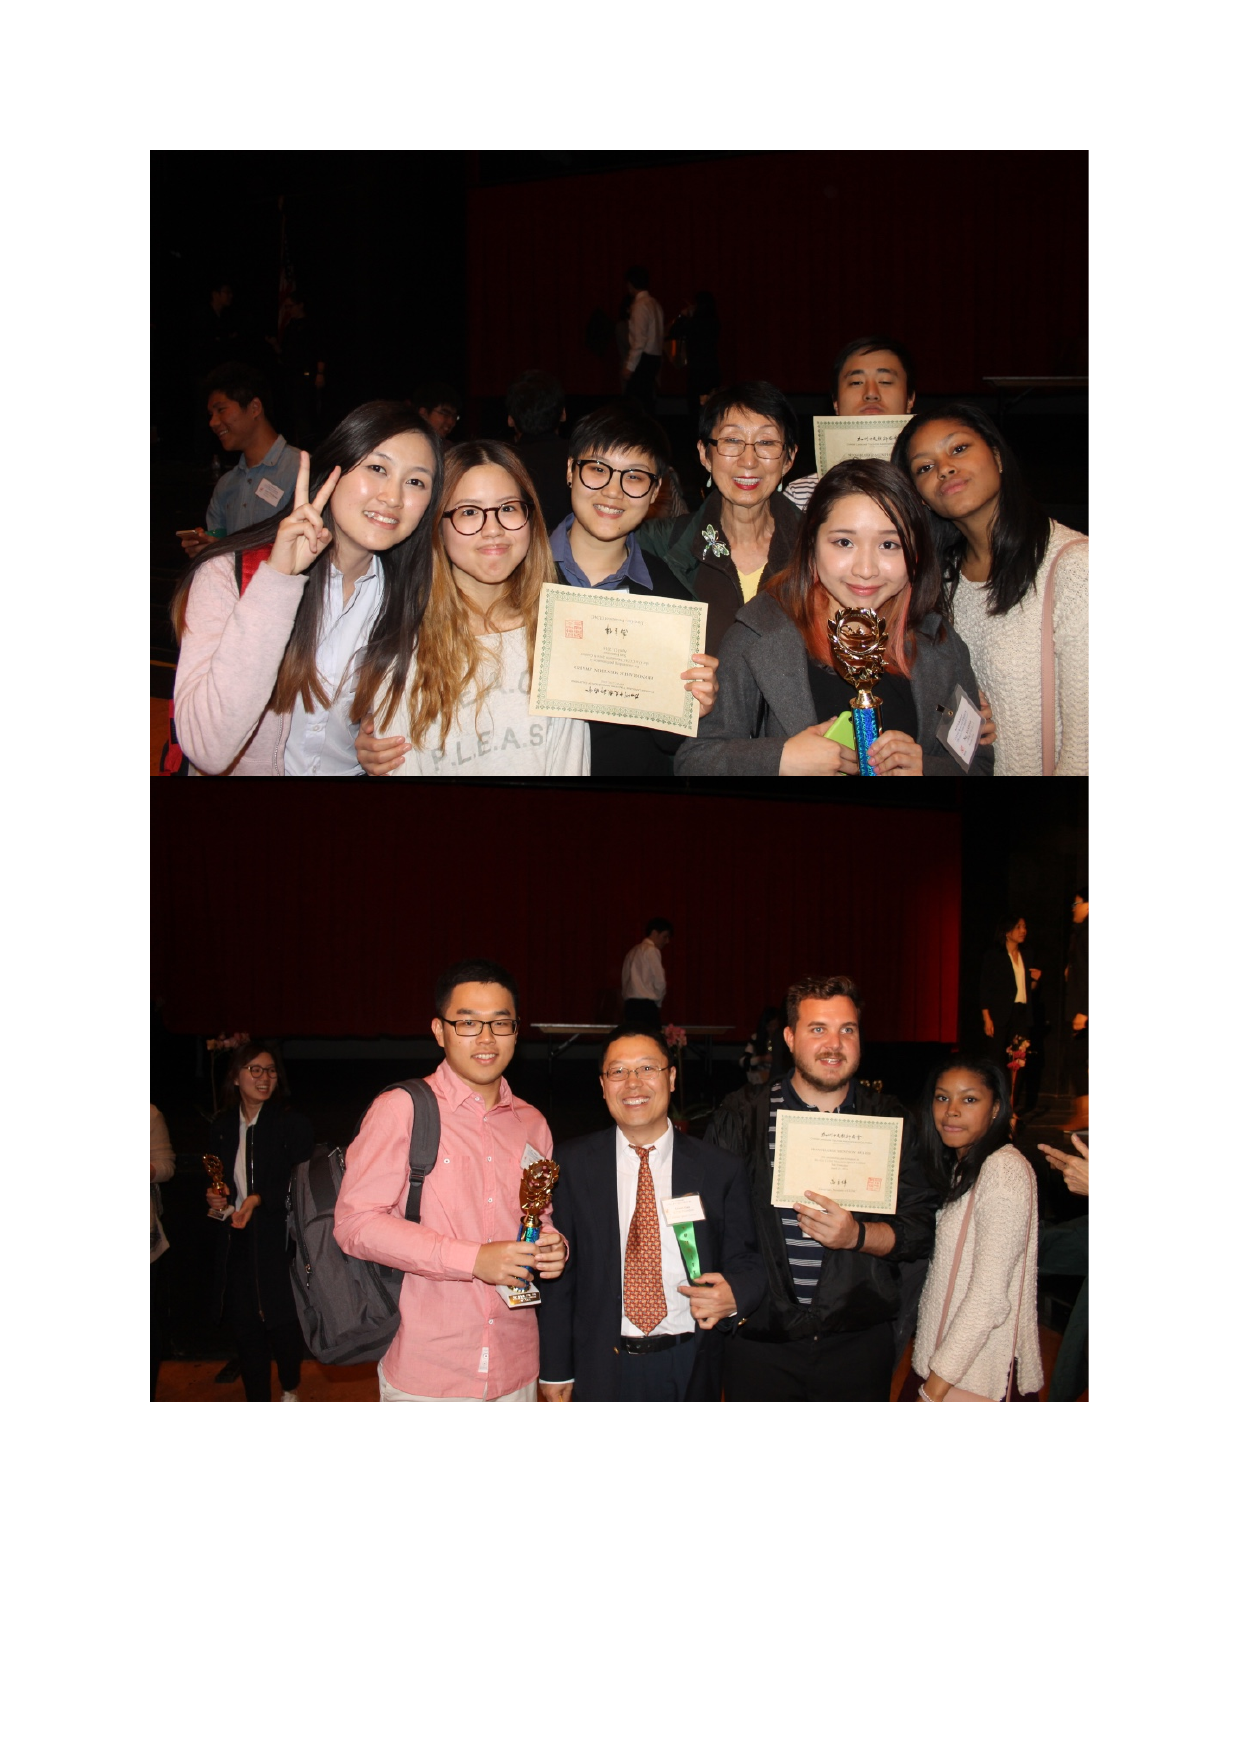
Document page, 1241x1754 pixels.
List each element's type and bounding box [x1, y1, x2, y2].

picture [150, 150, 1089, 1402]
